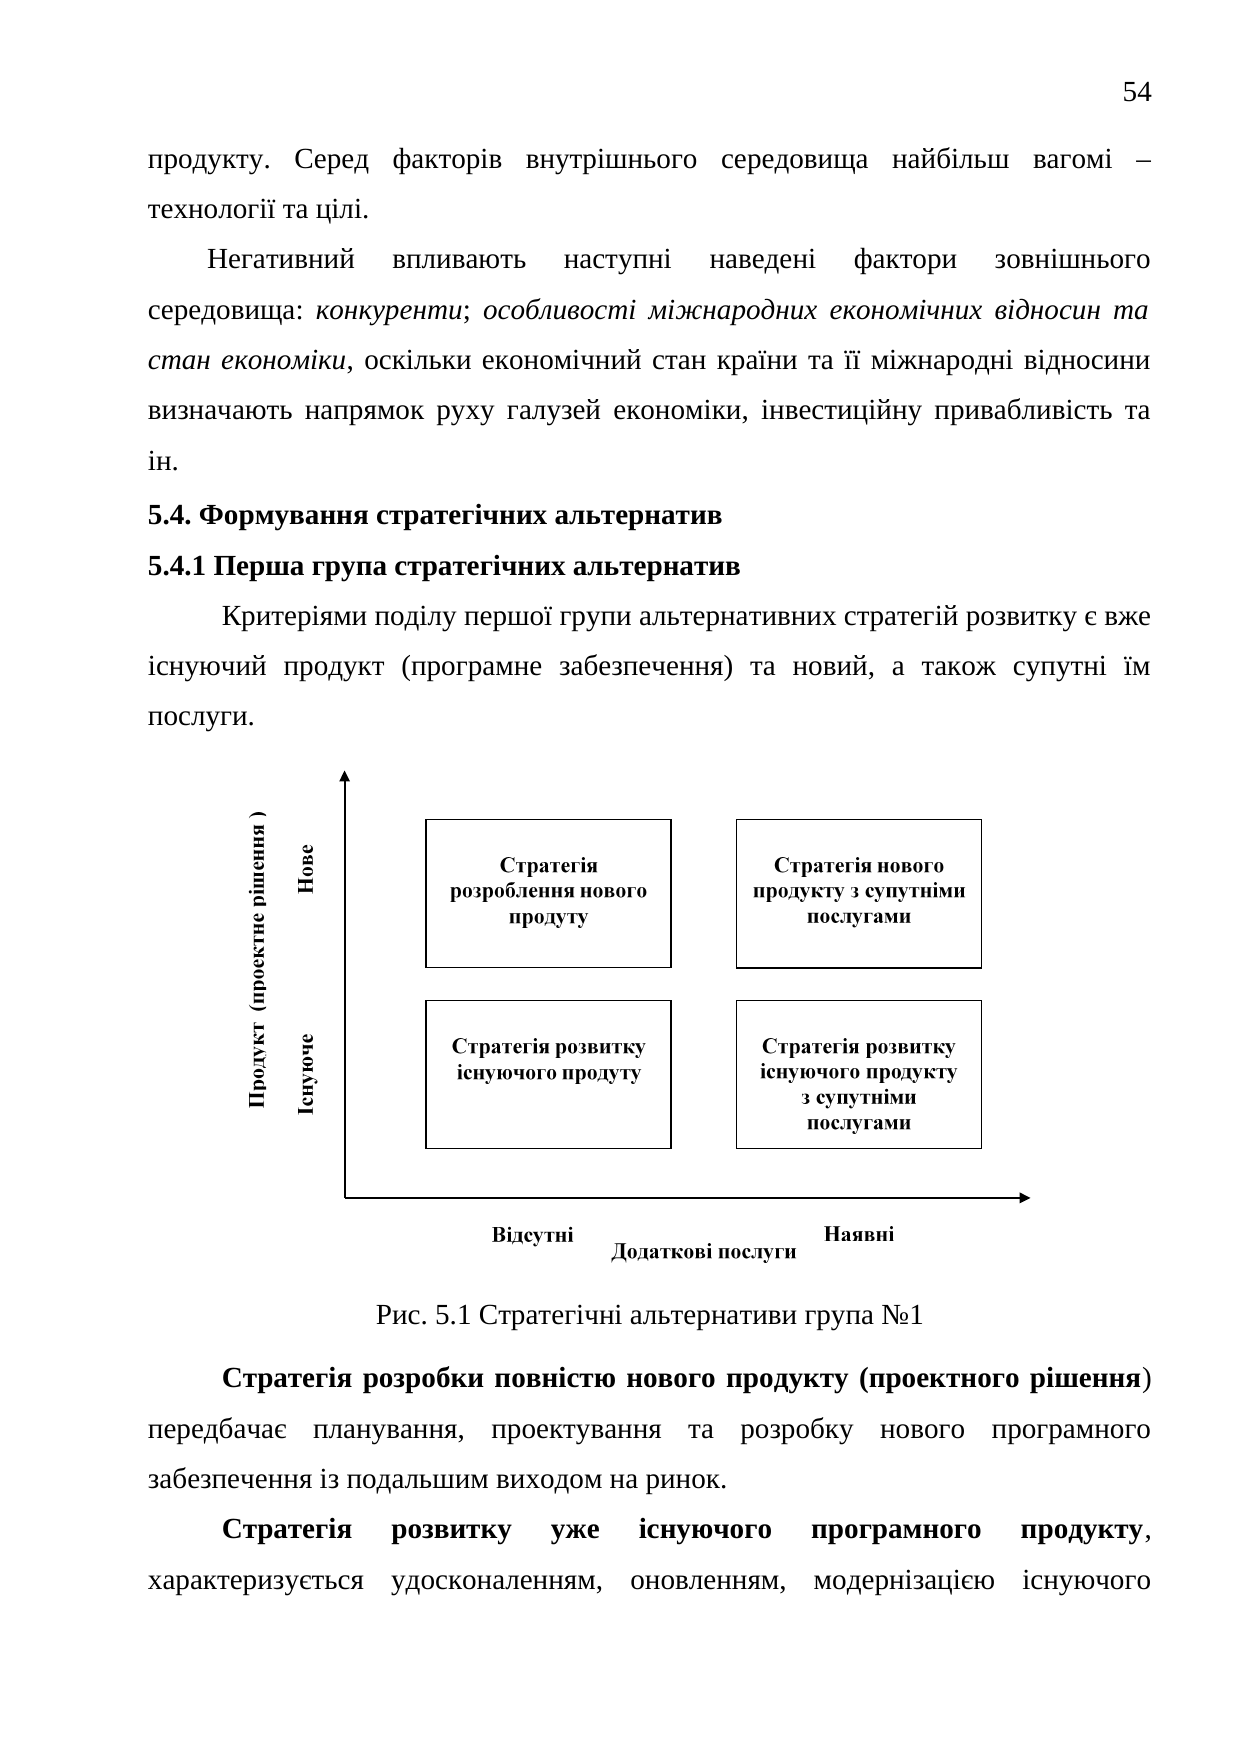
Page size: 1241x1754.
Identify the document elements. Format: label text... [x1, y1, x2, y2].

text Стратегія розробки повністю нового продукту (проектного рішення) передбачає планування, проектування та розробку нового програмного забезпечення із подальшим виходом на ринок. [148, 1361, 1152, 1495]
list Негативний впливають наступні наведені фактори зовнішнього середовища: конкуренти; особливості міжнародних економічних відносин та стан економіки, оскільки економічний стан країни та її міжнародні відносини визначають напрямок руху галузей економіки, інвестиційну привабливість та ін. [148, 242, 1152, 476]
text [148, 1512, 1152, 1595]
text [148, 141, 1152, 225]
text Критеріями поділу першої групи альтернативних стратегій розвитку є вже існуючий продукт (програмне забезпечення) та новий, а також супутні їм послуги. [148, 598, 1152, 732]
subtitle 5.4. Формування стратегічних альтернатив [148, 497, 1152, 531]
text Рис. 5.1 Стратегічні альтернативи група №1 [148, 1297, 1152, 1331]
text 5.4.1 Перша група стратегічних альтернатив [148, 548, 1152, 581]
